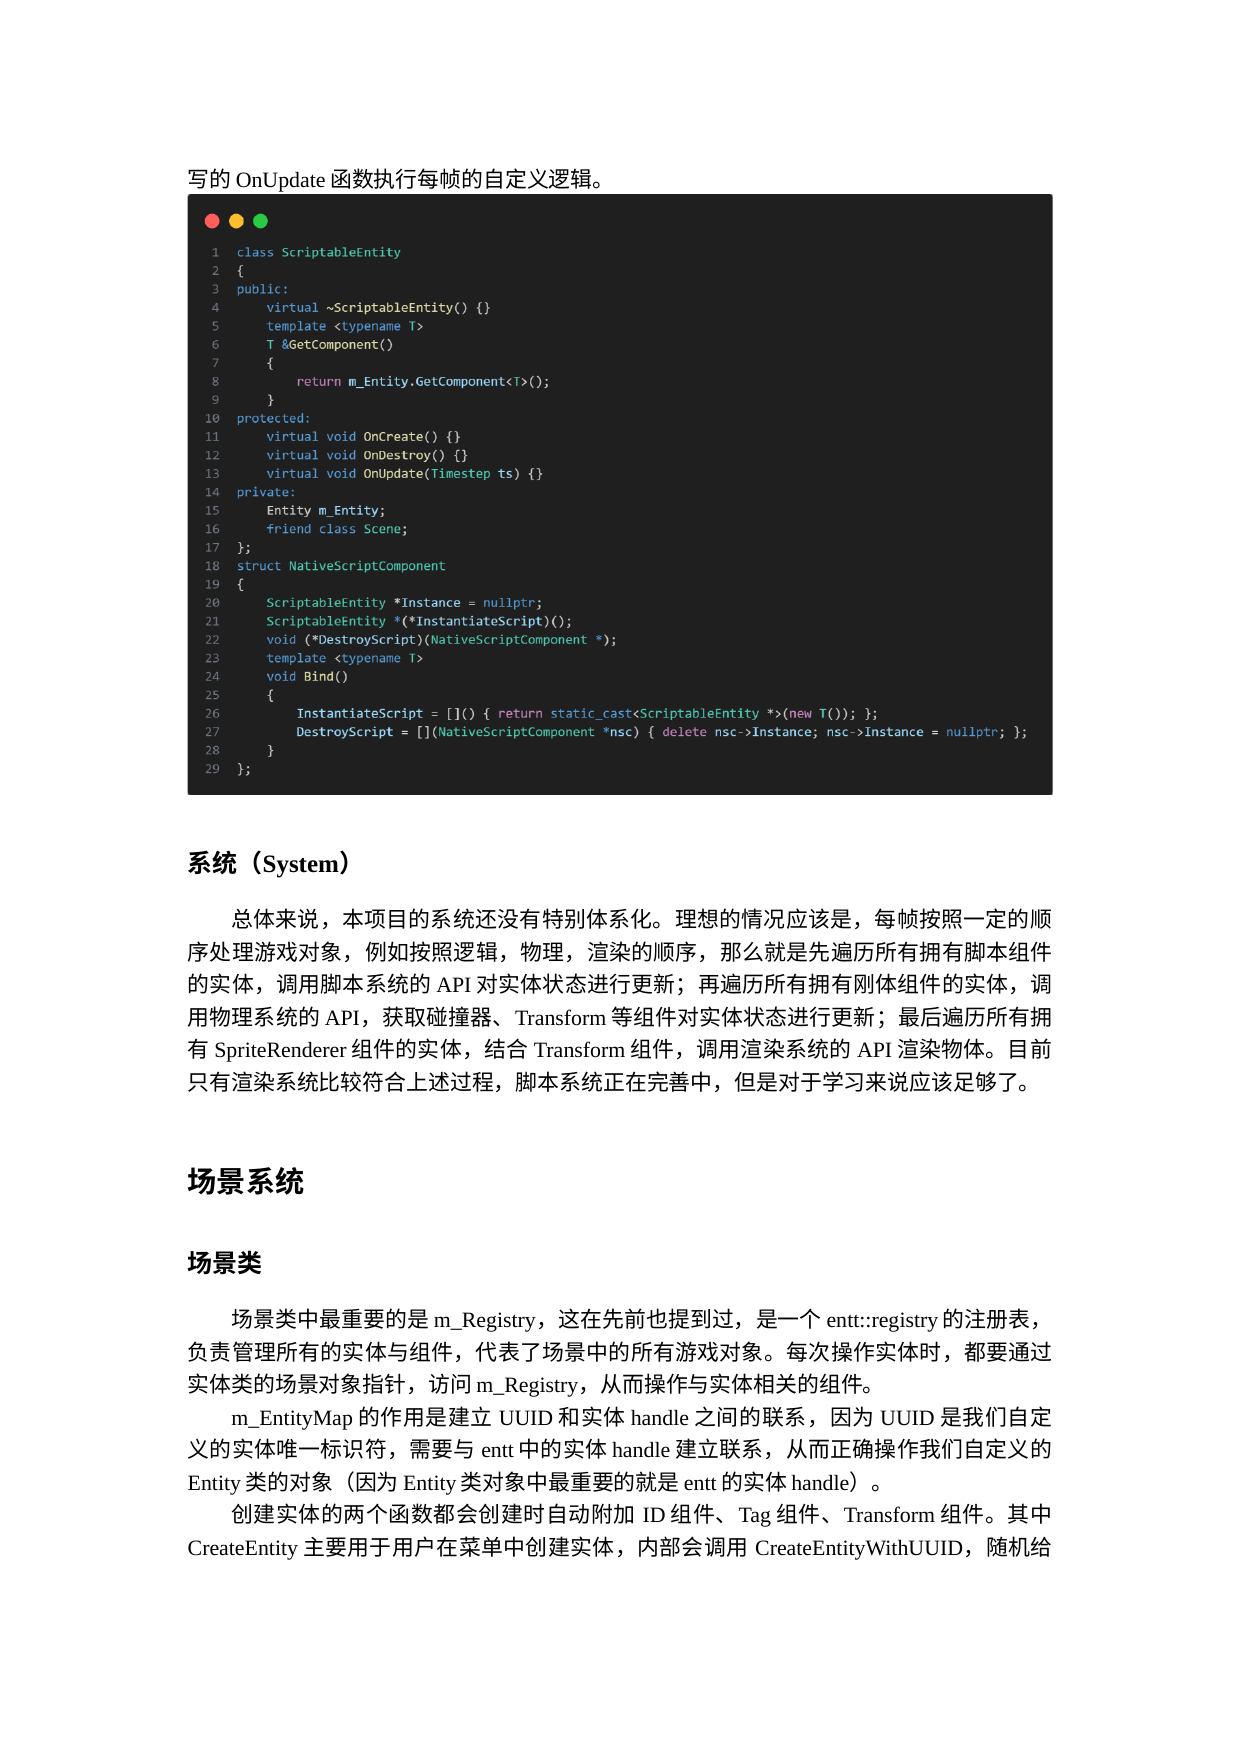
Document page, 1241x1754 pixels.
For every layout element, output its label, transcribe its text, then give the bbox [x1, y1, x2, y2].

picture [187, 194, 1053, 795]
text 场景类中最重要的是m_Registry，这在先前也提到过，是一个entt::registry的注册表，负责管理所有的实体与组件，代表了场景中的所有游戏对象。每次操作实体时，都要通过实体类的场景对象指针，访问m_Registry，从而操作与实体相关的组件。 [187, 1302, 1053, 1399]
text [187, 1497, 1053, 1562]
subtitle 场景类 [187, 1229, 1053, 1294]
text m_EntityMap的作用是建立UUID和实体handle之间的联系，因为UUID是我们自定义的实体唯一标识符，需要与entt中的实体handle建立联系，从而正确操作我们自定义的Entity类的对象（因为Entity类对象中最重要的就是entt的实体handle）。 [187, 1399, 1053, 1497]
text 总体来说，本项目的系统还没有特别体系化。理想的情况应该是，每帧按照一定的顺序处理游戏对象，例如按照逻辑，物理，渲染的顺序，那么就是先遍历所有拥有脚本组件的实体，调用脚本系统的API对实体状态进行更新；再遍历所有拥有刚体组件的实体，调用物理系统的API，获取碰撞器、Transform等组件对实体状态进行更新；最后遍历所有拥有SpriteRenderer组件的实体，结合Transform组件，调用渲染系统的API渲染物体。目前只有渲染系统比较符合上述过程，脚本系统正在完善中，但是对于学习来说应该足够了。 [187, 902, 1053, 1097]
subtitle 场景系统 [187, 1147, 1053, 1212]
subtitle 系统（System） [187, 829, 1053, 894]
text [187, 162, 1053, 194]
